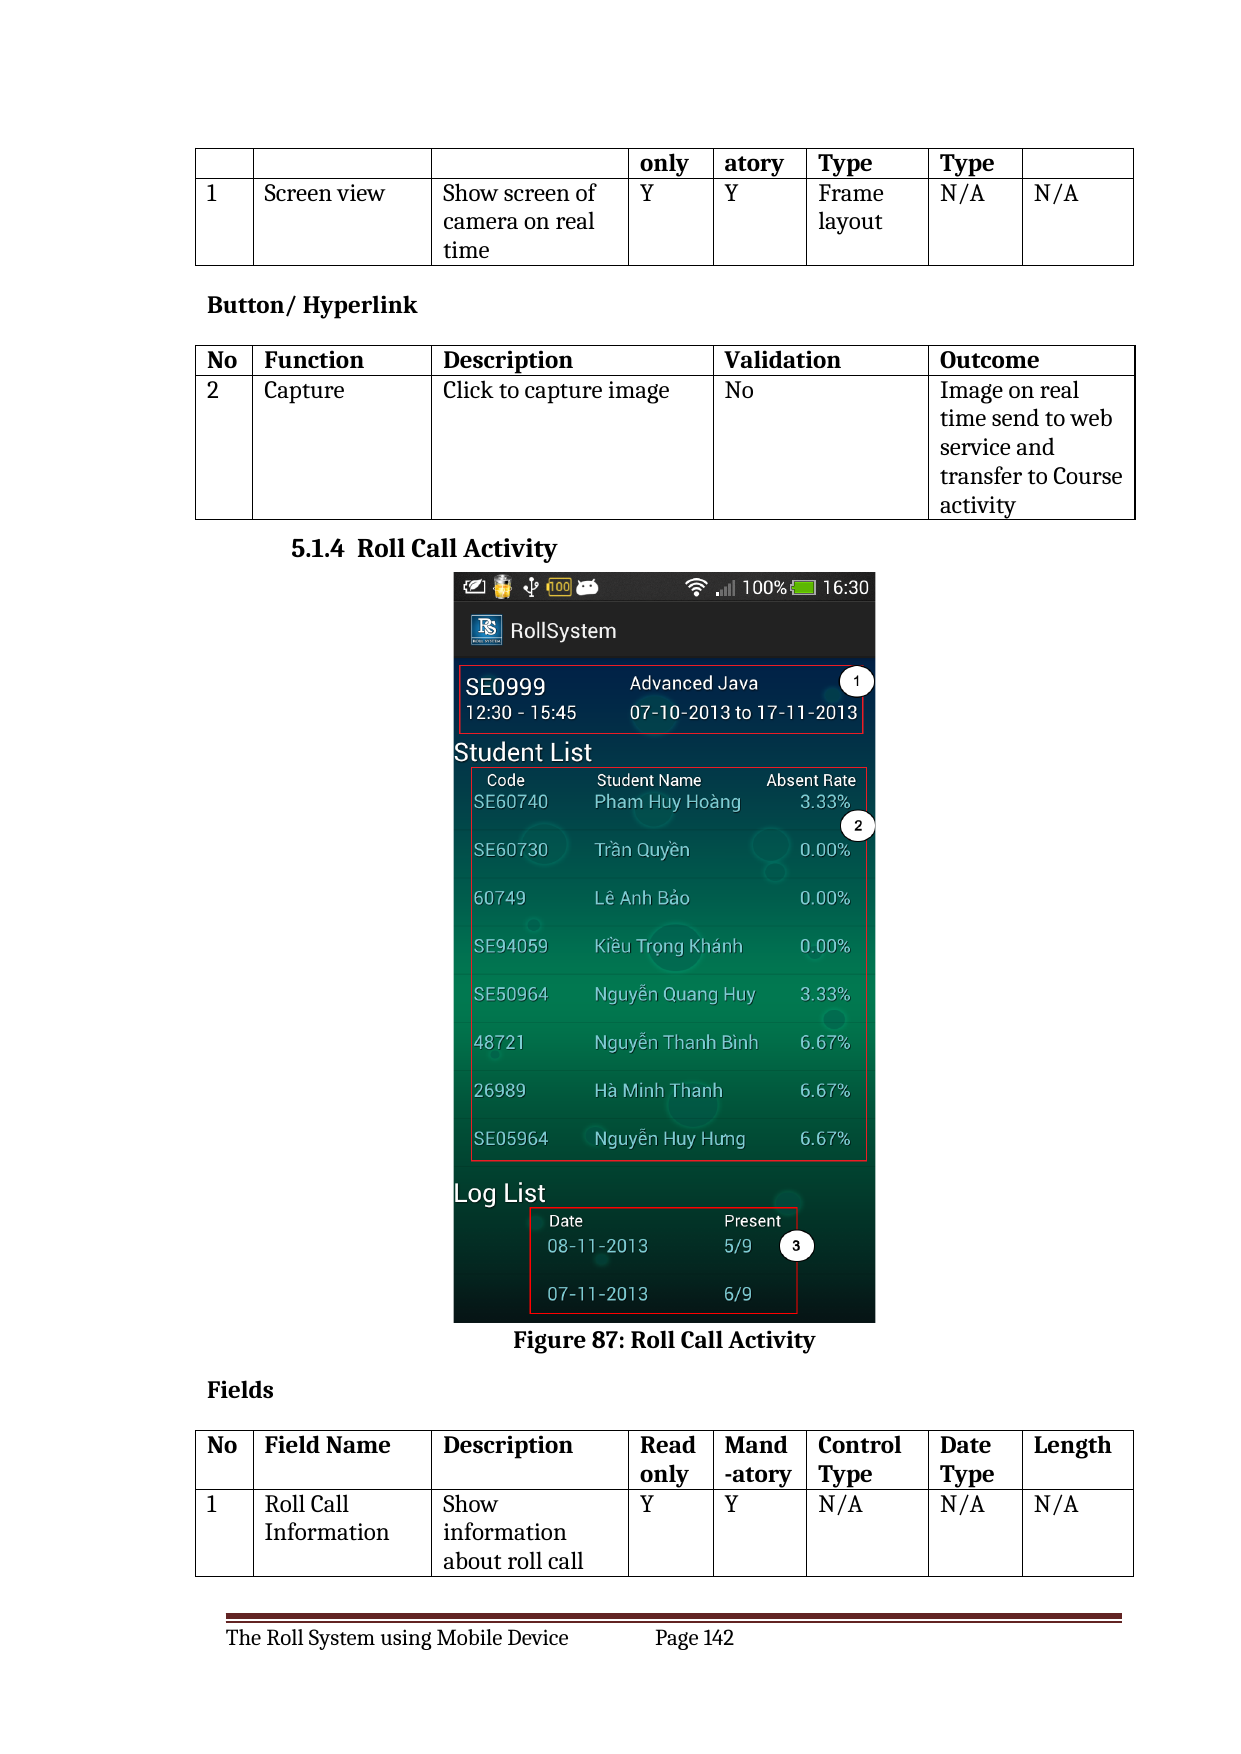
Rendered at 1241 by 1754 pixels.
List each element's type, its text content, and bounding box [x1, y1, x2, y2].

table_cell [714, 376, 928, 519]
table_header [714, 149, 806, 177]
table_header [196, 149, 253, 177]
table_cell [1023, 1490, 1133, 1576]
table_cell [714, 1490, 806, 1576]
picture [456, 743, 467, 761]
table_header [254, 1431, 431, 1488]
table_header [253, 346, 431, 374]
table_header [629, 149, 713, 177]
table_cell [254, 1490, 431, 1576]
text Figure 87: Roll Call Activity [207, 1326, 1122, 1355]
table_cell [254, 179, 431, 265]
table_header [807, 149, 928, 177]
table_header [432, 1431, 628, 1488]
picture [453, 774, 876, 1323]
picture [585, 745, 591, 761]
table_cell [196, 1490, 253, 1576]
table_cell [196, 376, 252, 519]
picture [494, 742, 505, 761]
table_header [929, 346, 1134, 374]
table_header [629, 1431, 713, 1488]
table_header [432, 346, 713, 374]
picture [470, 745, 476, 761]
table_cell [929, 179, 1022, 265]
picture [480, 748, 490, 761]
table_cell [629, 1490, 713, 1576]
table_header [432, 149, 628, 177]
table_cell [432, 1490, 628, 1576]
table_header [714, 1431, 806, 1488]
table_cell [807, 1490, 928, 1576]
picture [523, 748, 533, 761]
text Fields [207, 1376, 1122, 1405]
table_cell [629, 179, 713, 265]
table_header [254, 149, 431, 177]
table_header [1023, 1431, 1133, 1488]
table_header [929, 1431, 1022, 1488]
picture [536, 745, 542, 761]
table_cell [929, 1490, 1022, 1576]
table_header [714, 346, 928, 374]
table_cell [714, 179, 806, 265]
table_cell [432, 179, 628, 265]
subtitle Roll Call Activity [291, 533, 1122, 564]
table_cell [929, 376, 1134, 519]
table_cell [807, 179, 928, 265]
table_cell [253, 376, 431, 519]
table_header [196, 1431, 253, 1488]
picture [575, 754, 582, 762]
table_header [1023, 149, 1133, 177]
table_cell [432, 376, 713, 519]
picture [552, 743, 563, 761]
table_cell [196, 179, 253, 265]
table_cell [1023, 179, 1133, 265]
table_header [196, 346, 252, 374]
text Button/ Hyperlink [207, 291, 1122, 319]
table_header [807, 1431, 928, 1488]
picture [453, 572, 876, 734]
picture [509, 748, 519, 759]
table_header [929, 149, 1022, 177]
